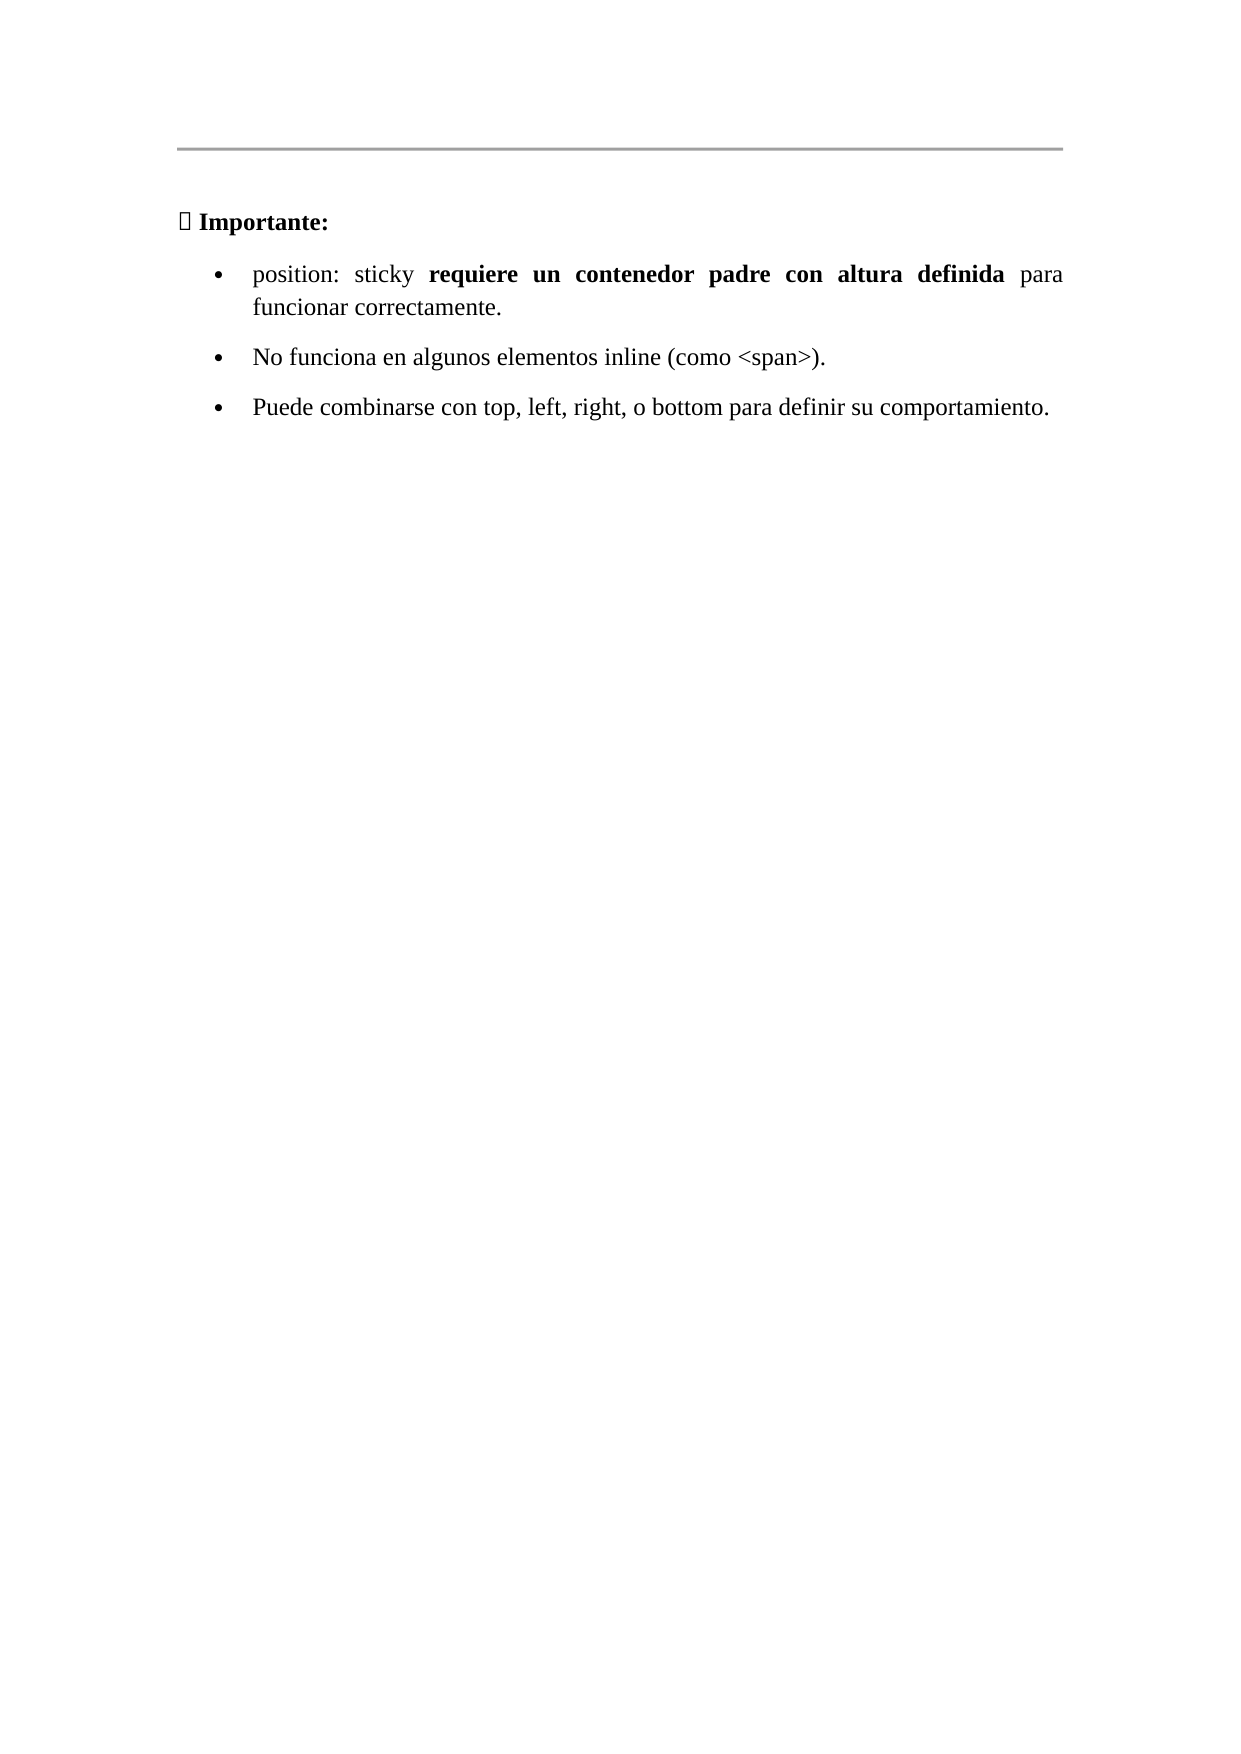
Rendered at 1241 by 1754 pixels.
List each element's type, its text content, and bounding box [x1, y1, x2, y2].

text 📌 Importante: [177, 203, 1063, 237]
list No funciona en algunos elementos inline (como <span>). [215, 342, 1063, 371]
list Puede combinarse con top, left, right, o bottom para definir su comportamiento. [215, 392, 1063, 420]
list position: sticky requiere un contenedor padre con altura definida para funcionar correctamente. [215, 259, 1063, 321]
